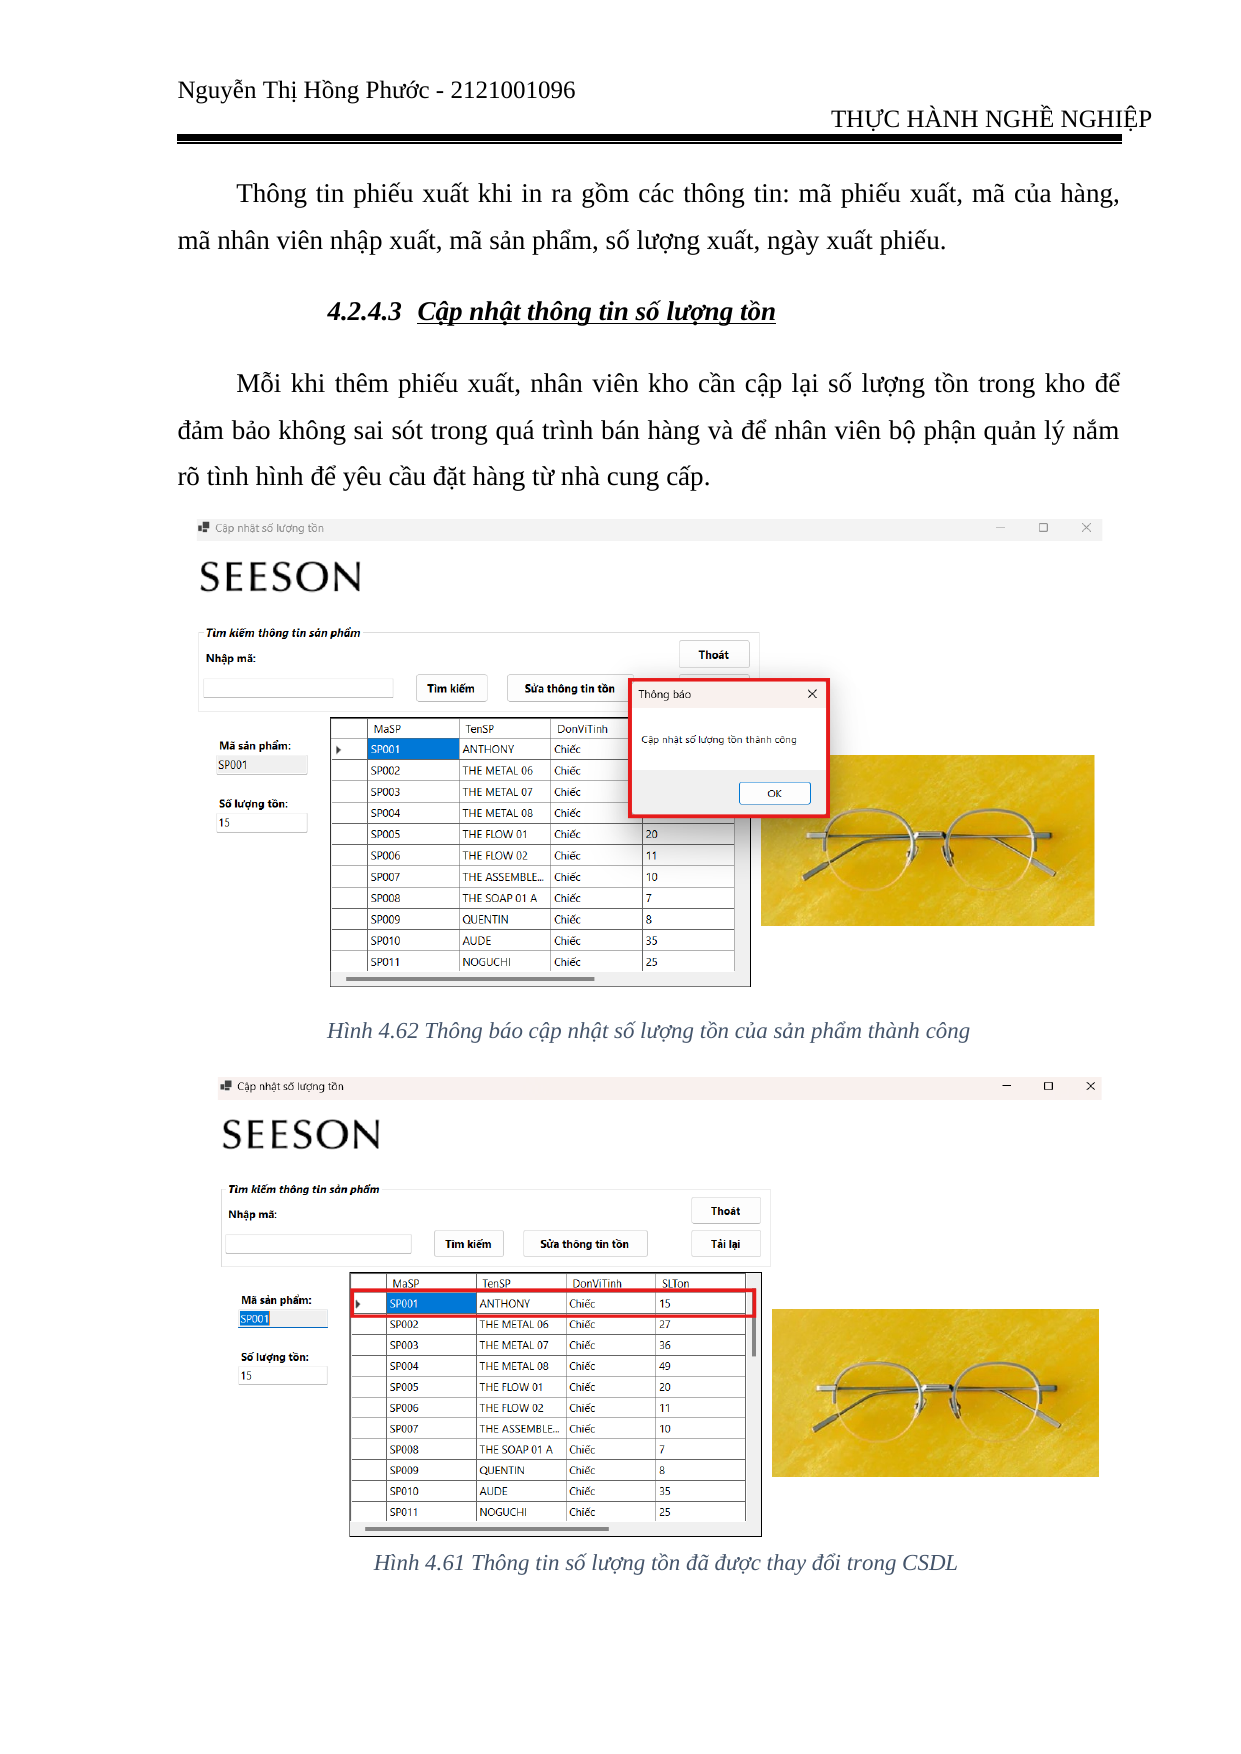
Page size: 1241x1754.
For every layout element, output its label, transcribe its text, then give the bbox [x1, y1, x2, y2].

picture [217, 1077, 1102, 1538]
text Thông tin phiếu xuất khi in ra gồm các thông tin: mã phiếu xuất, mã của hàng, mã nhân viên nhập xuất, mã sản phẩm, số lượng xuất, ngày xuất phiếu. [177, 177, 1122, 255]
picture [196, 519, 1103, 989]
text Mỗi khi thêm phiếu xuất, nhân viên kho cần cập lại số lượng tồn trong kho để đảm bảo không sai sót trong quá trình bán hàng và để nhân viên bộ phận quản lý nắm rõ tình hình để yêu cầu đặt hàng từ nhà cung cấp. [177, 367, 1122, 492]
subtitle Cập nhật thông tin số lượng tồn [327, 296, 1122, 327]
